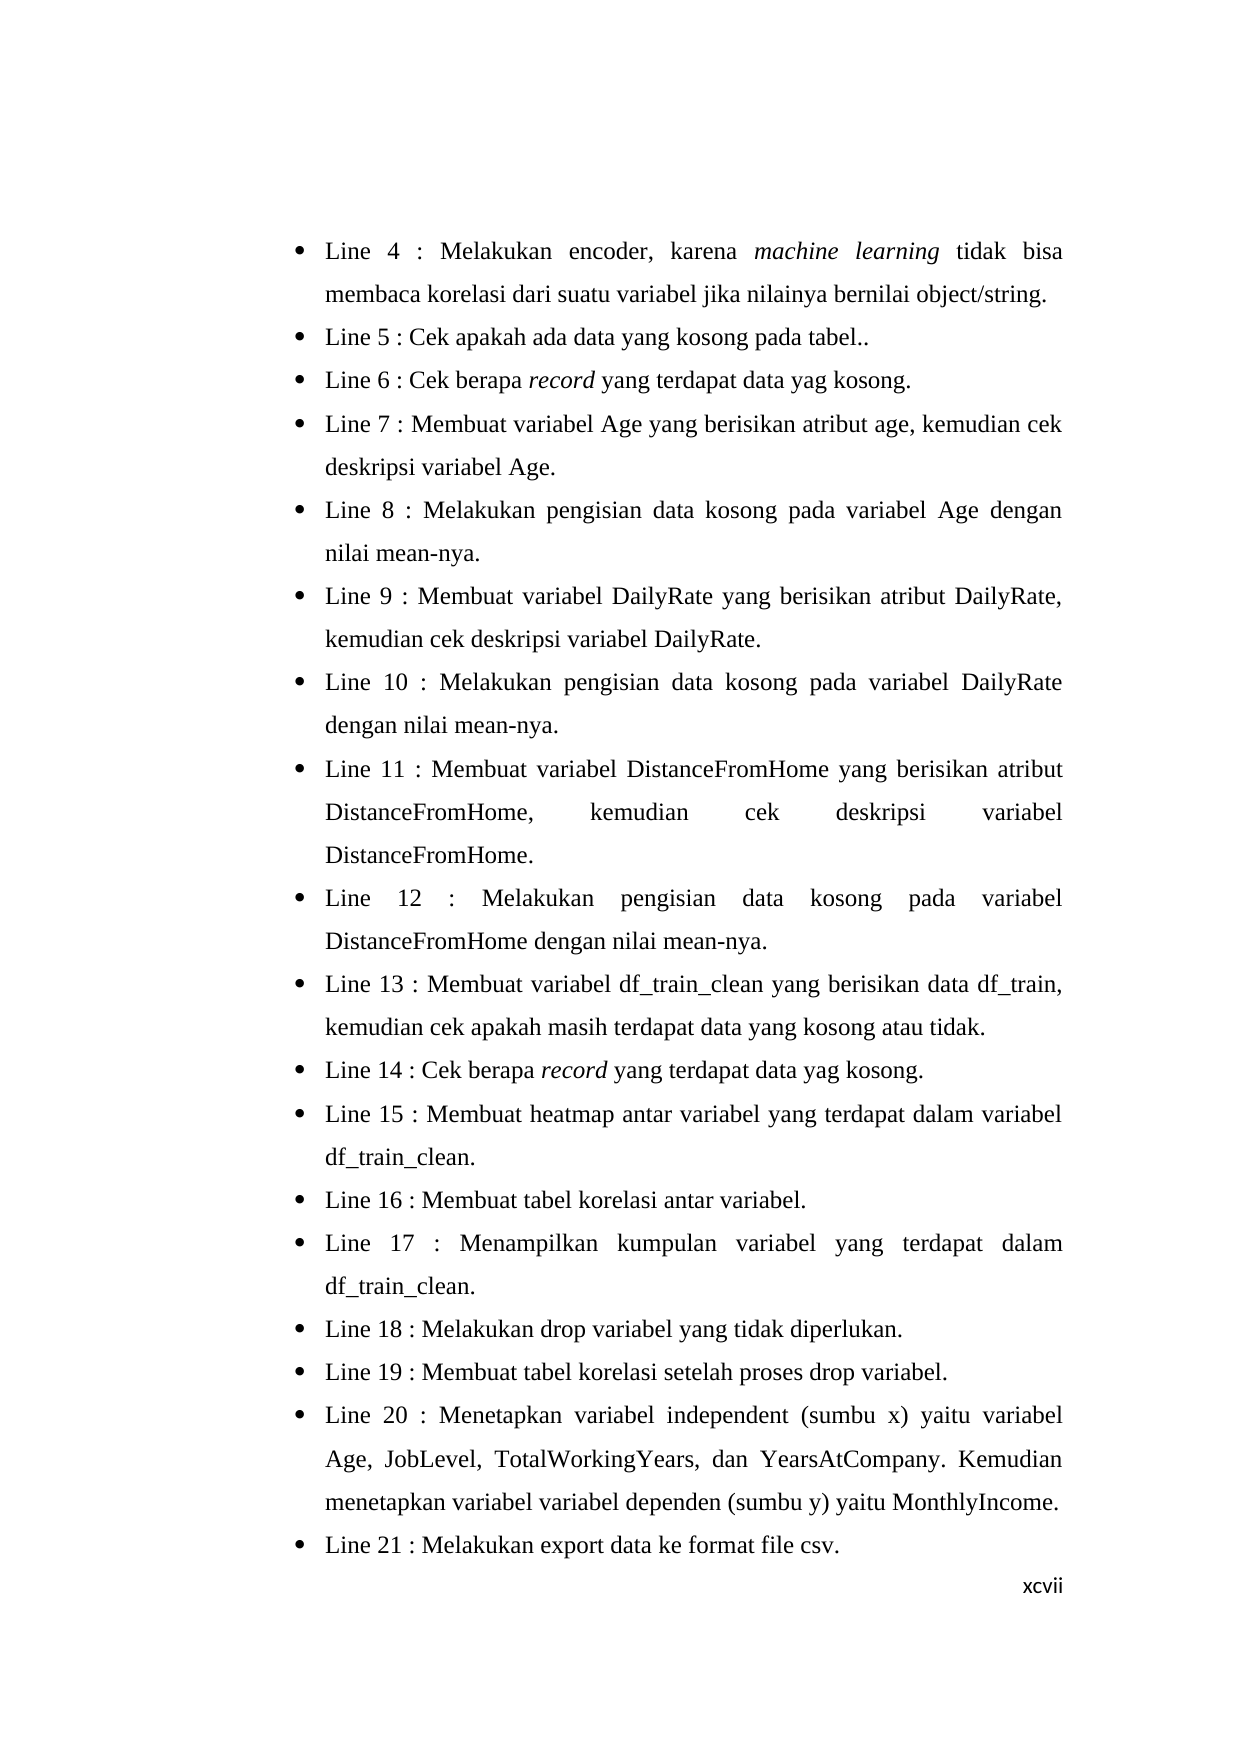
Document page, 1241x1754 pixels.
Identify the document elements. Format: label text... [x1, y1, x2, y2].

list Line 7 : Membuat variabel Age yang berisikan atribut age, kemudian cek deskripsi variabel Age. [295, 409, 1063, 481]
list Line 19 : Membuat tabel korelasi setelah proses drop variabel. [295, 1357, 1063, 1386]
list Line 8 : Melakukan pengisian data kosong pada variabel Age dengan nilai mean-nya. [295, 495, 1063, 567]
list Line 18 : Melakukan drop variabel yang tidak diperlukan. [295, 1314, 1063, 1343]
list Line 6 : Cek berapa record yang terdapat data yag kosong. [295, 366, 1063, 394]
list Line 9 : Membuat variabel DailyRate yang berisikan atribut DailyRate, kemudian cek deskripsi variabel DailyRate. [295, 581, 1063, 653]
list Line 12 : Melakukan pengisian data kosong pada variabel DistanceFromHome dengan nilai mean-nya. [295, 883, 1063, 955]
list Line 16 : Membuat tabel korelasi antar variabel. [295, 1185, 1063, 1214]
list Line 15 : Membuat heatmap antar variabel yang terdapat dalam variabel df_train_clean. [295, 1099, 1063, 1171]
list Line 10 : Melakukan pengisian data kosong pada variabel DailyRate dengan nilai mean-nya. [295, 667, 1063, 739]
list Line 5 : Cek apakah ada data yang kosong pada tabel.. [295, 322, 1063, 351]
list Line 21 : Melakukan export data ke format file csv. [295, 1530, 1063, 1559]
list Line 4 : Melakukan encoder, karena machine learning tidak bisa membaca korelasi dari suatu variabel jika nilainya bernilai object/string. [295, 236, 1063, 308]
list Line 14 : Cek berapa record yang terdapat data yag kosong. [295, 1056, 1063, 1084]
list Line 13 : Membuat variabel df_train_clean yang berisikan data df_train, kemudian cek apakah masih terdapat data yang kosong atau tidak. [295, 969, 1063, 1041]
list Line 20 : Menetapkan variabel independent (sumbu x) yaitu variabel Age, JobLevel, TotalWorkingYears, dan YearsAtCompany. Kemudian menetapkan variabel variabel dependen (sumbu y) yaitu MonthlyIncome. [295, 1401, 1063, 1516]
list Line 11 : Membuat variabel DistanceFromHome yang berisikan atribut DistanceFromHome, kemudian cek deskripsi variabel DistanceFromHome. [295, 754, 1063, 869]
list Line 17 : Menampilkan kumpulan variabel yang terdapat dalam df_train_clean. [295, 1228, 1063, 1300]
